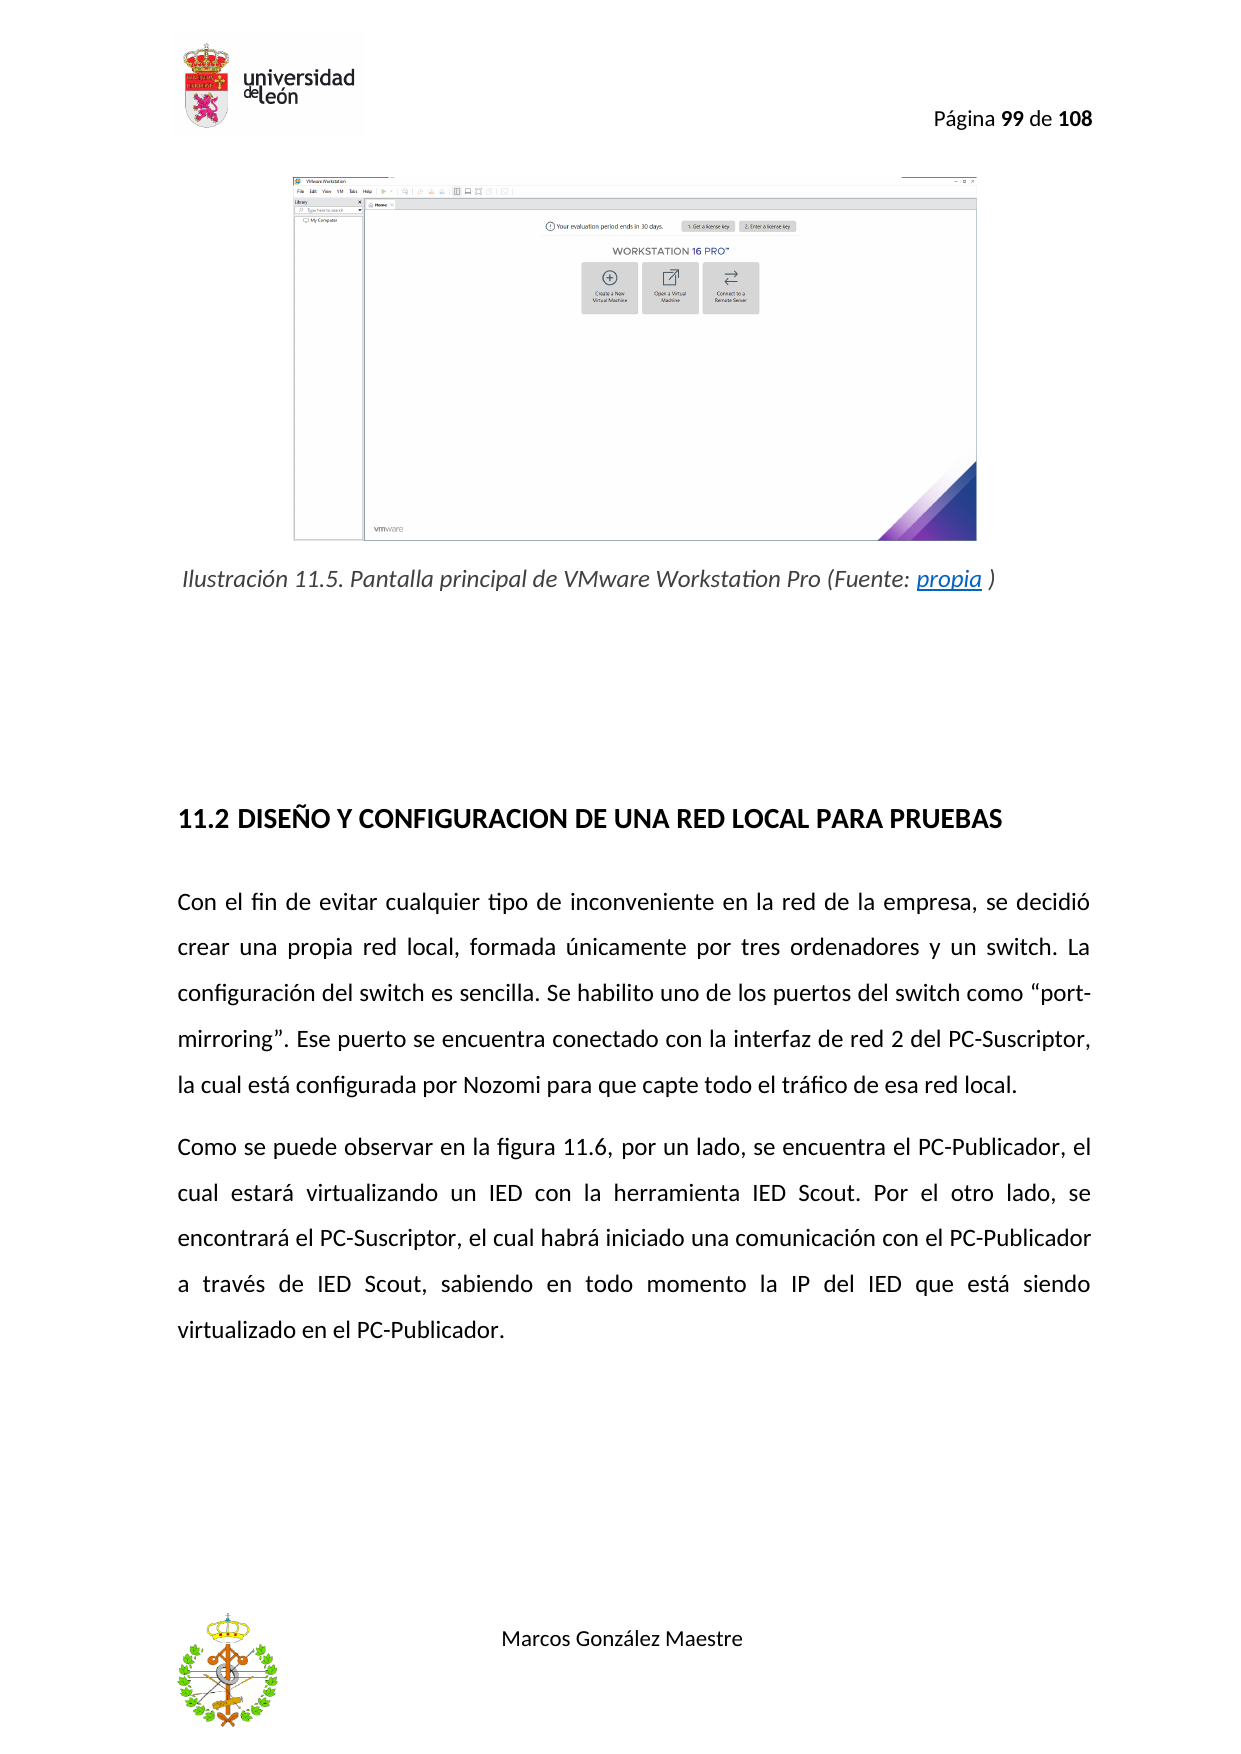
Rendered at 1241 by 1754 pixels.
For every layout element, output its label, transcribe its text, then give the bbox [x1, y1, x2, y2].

text Con el fin de evitar cualquier tipo de inconveniente en la red de la empresa, se decidió crear una propia red local, formada únicamente por tres ordenadores y un switch. La configuración del switch es sencilla. Se habilito uno de los puertos del switch como “port-mirroring”. Ese puerto se encuentra conectado con la interfaz de red 2 del PC-Suscriptor, la cual está configurada por Nozomi para que capte todo el tráfico de esa red local. [177, 886, 1092, 1099]
picture [293, 177, 977, 541]
text Como se puede observar en la figura 11.6, por un lado, se encuentra el PC-Publicador, el cual estará virtualizando un IED con la herramienta IED Scout. Por el otro lado, se encontrará el PC-Suscriptor, el cual habrá iniciado una comunicación con el PC-Publicador a través de IED Scout, sabiendo en todo momento la IP del IED que está siendo virtualizado en el PC-Publicador. [177, 1131, 1092, 1344]
subtitle DISEÑO Y CONFIGURACION DE UNA RED LOCAL PARA PRUEBAS [177, 801, 1092, 836]
text Ilustración 11.5. Pantalla principal de VMware Workstation Pro (Fuente: propia ) [177, 563, 1002, 594]
picture [172, 32, 365, 138]
picture [177, 1613, 278, 1727]
